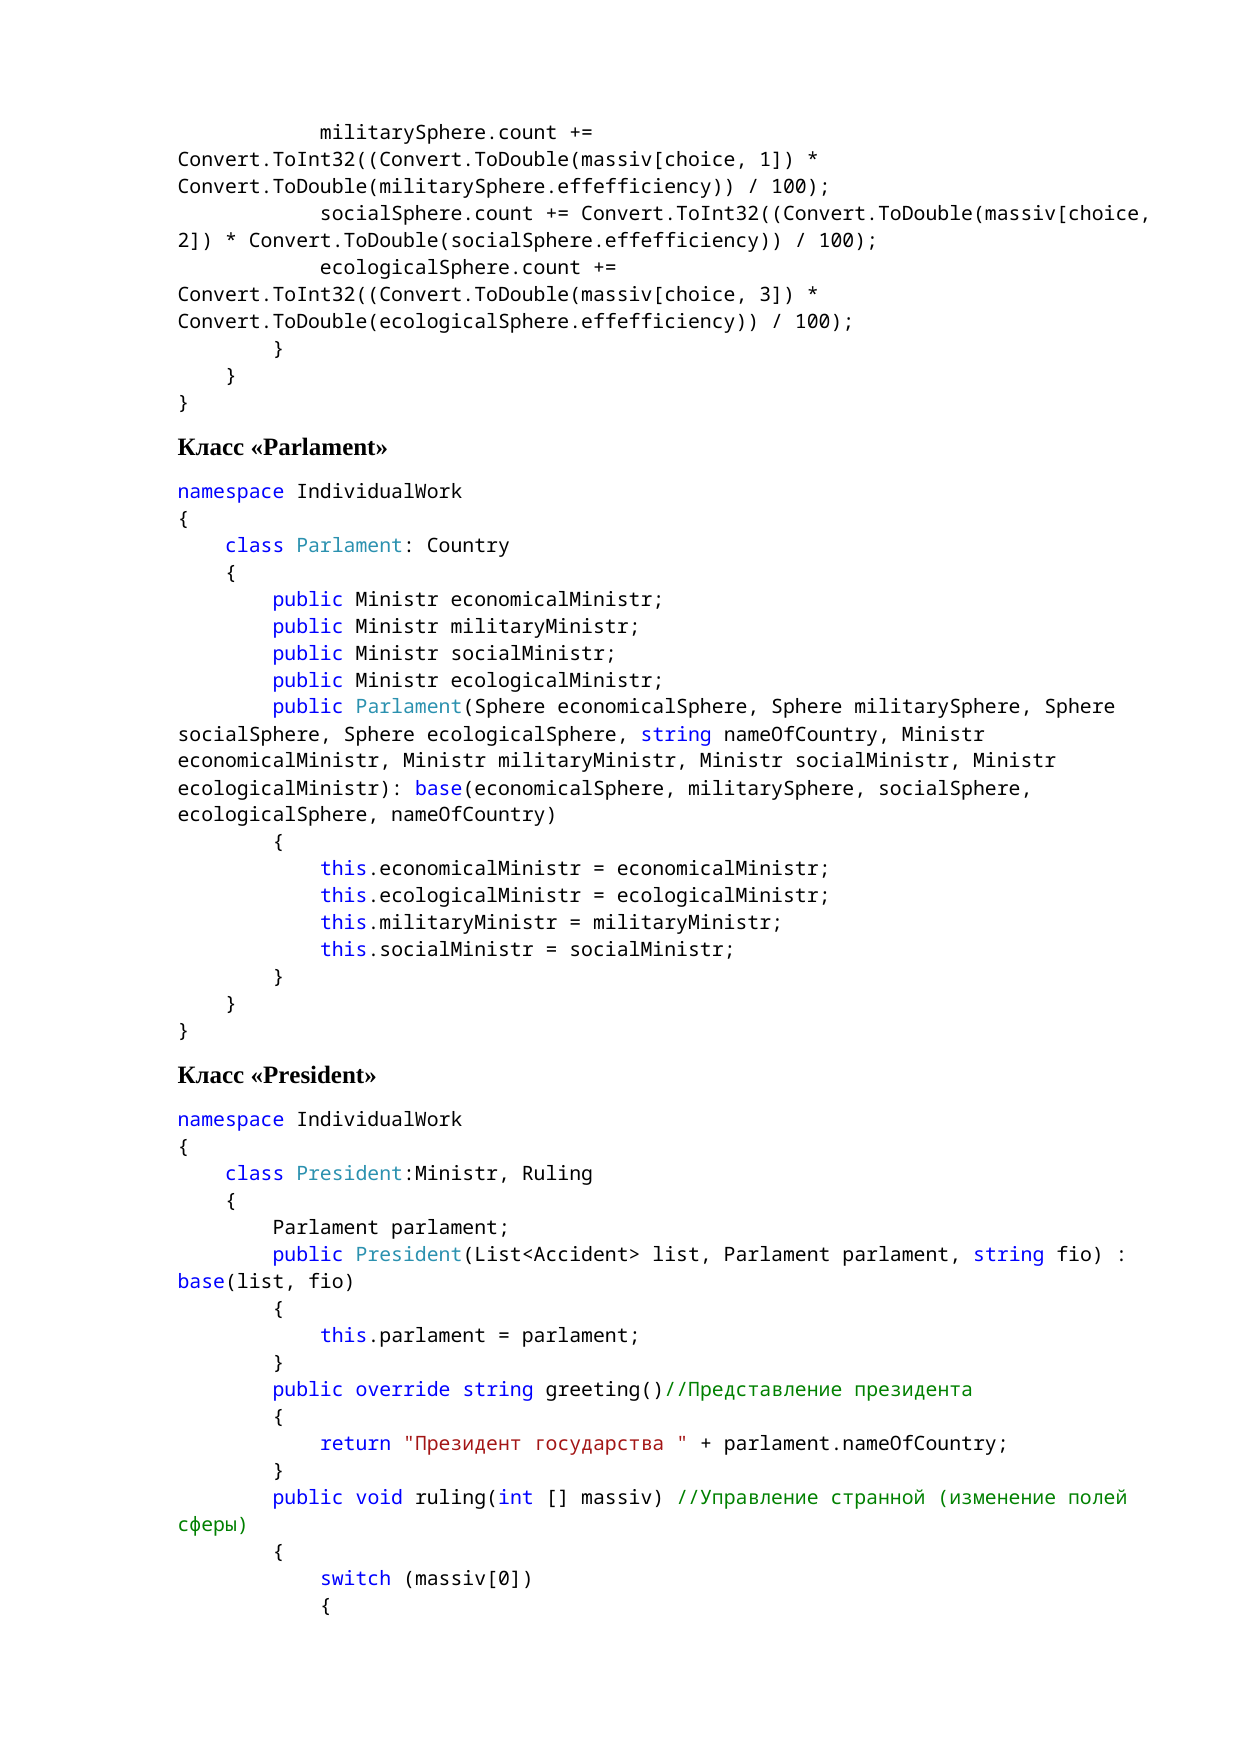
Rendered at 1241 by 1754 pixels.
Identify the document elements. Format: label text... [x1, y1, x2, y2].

text public void ruling(int [] massiv) //Управление странной (изменение полей сферы) [177, 1483, 1152, 1537]
text this.economicalMinistr = economicalMinistr; [177, 855, 1152, 882]
text public Ministr socialMinistr; [177, 639, 1152, 666]
text return "Президент государства " + parlament.nameOfCountry; [177, 1429, 1152, 1456]
text ecologicalSphere.count += Convert.ToInt32((Convert.ToDouble(massiv[choice, 3]) * Convert.ToDouble(ecologicalSphere.effefficiency)) / 100); [177, 253, 1152, 334]
text switch (massiv[0]) [177, 1564, 1152, 1591]
text this.socialMinistr = socialMinistr; [177, 936, 1152, 963]
text public Ministr ecologicalMinistr; [177, 666, 1152, 693]
text class Parlament: Country [177, 531, 1152, 558]
text Parlament parlament; [177, 1213, 1152, 1241]
text { [177, 1133, 1152, 1159]
text socialSphere.count += Convert.ToInt32((Convert.ToDouble(massiv[choice, 2]) * Convert.ToDouble(socialSphere.effefficiency)) / 100); [177, 199, 1152, 253]
text Класс «President» [177, 1060, 1152, 1089]
text { [177, 828, 1152, 855]
text { [177, 1187, 1152, 1213]
text { [177, 1591, 1152, 1618]
text militarySphere.count += Convert.ToInt32((Convert.ToDouble(massiv[choice, 1]) * Convert.ToDouble(militarySphere.effefficiency)) / 100); [177, 118, 1152, 199]
text { [177, 1402, 1152, 1429]
text this.ecologicalMinistr = ecologicalMinistr; [177, 882, 1152, 909]
text } [177, 963, 1152, 989]
text { [177, 1294, 1152, 1321]
text } [177, 334, 1152, 361]
text } [177, 388, 1152, 415]
text } [177, 1017, 1152, 1043]
text namespace IndividualWork [177, 477, 1152, 504]
text Класс «Parlament» [177, 432, 1152, 460]
text public President(List<Accident> list, Parlament parlament, string fio) : base(list, fio) [177, 1241, 1152, 1294]
text public Ministr economicalMinistr; [177, 585, 1152, 612]
text { [177, 558, 1152, 585]
text } [177, 1456, 1152, 1483]
text public Ministr militaryMinistr; [177, 612, 1152, 639]
text } [177, 989, 1152, 1017]
text { [177, 1537, 1152, 1564]
text { [177, 504, 1152, 531]
text namespace IndividualWork [177, 1106, 1152, 1133]
text } [177, 1348, 1152, 1375]
text } [177, 361, 1152, 388]
text public Parlament(Sphere economicalSphere, Sphere militarySphere, Sphere socialSphere, Sphere ecologicalSphere, string nameOfCountry, Ministr economicalMinistr, Ministr militaryMinistr, Ministr socialMinistr, Ministr ecologicalMinistr): base(economicalSphere, militarySphere, socialSphere, ecologicalSphere, nameOfCountry) [177, 693, 1152, 828]
text this.militaryMinistr = militaryMinistr; [177, 909, 1152, 936]
text this.parlament = parlament; [177, 1321, 1152, 1348]
text class President:Ministr, Ruling [177, 1159, 1152, 1187]
text public override string greeting()//Представление президента [177, 1375, 1152, 1402]
